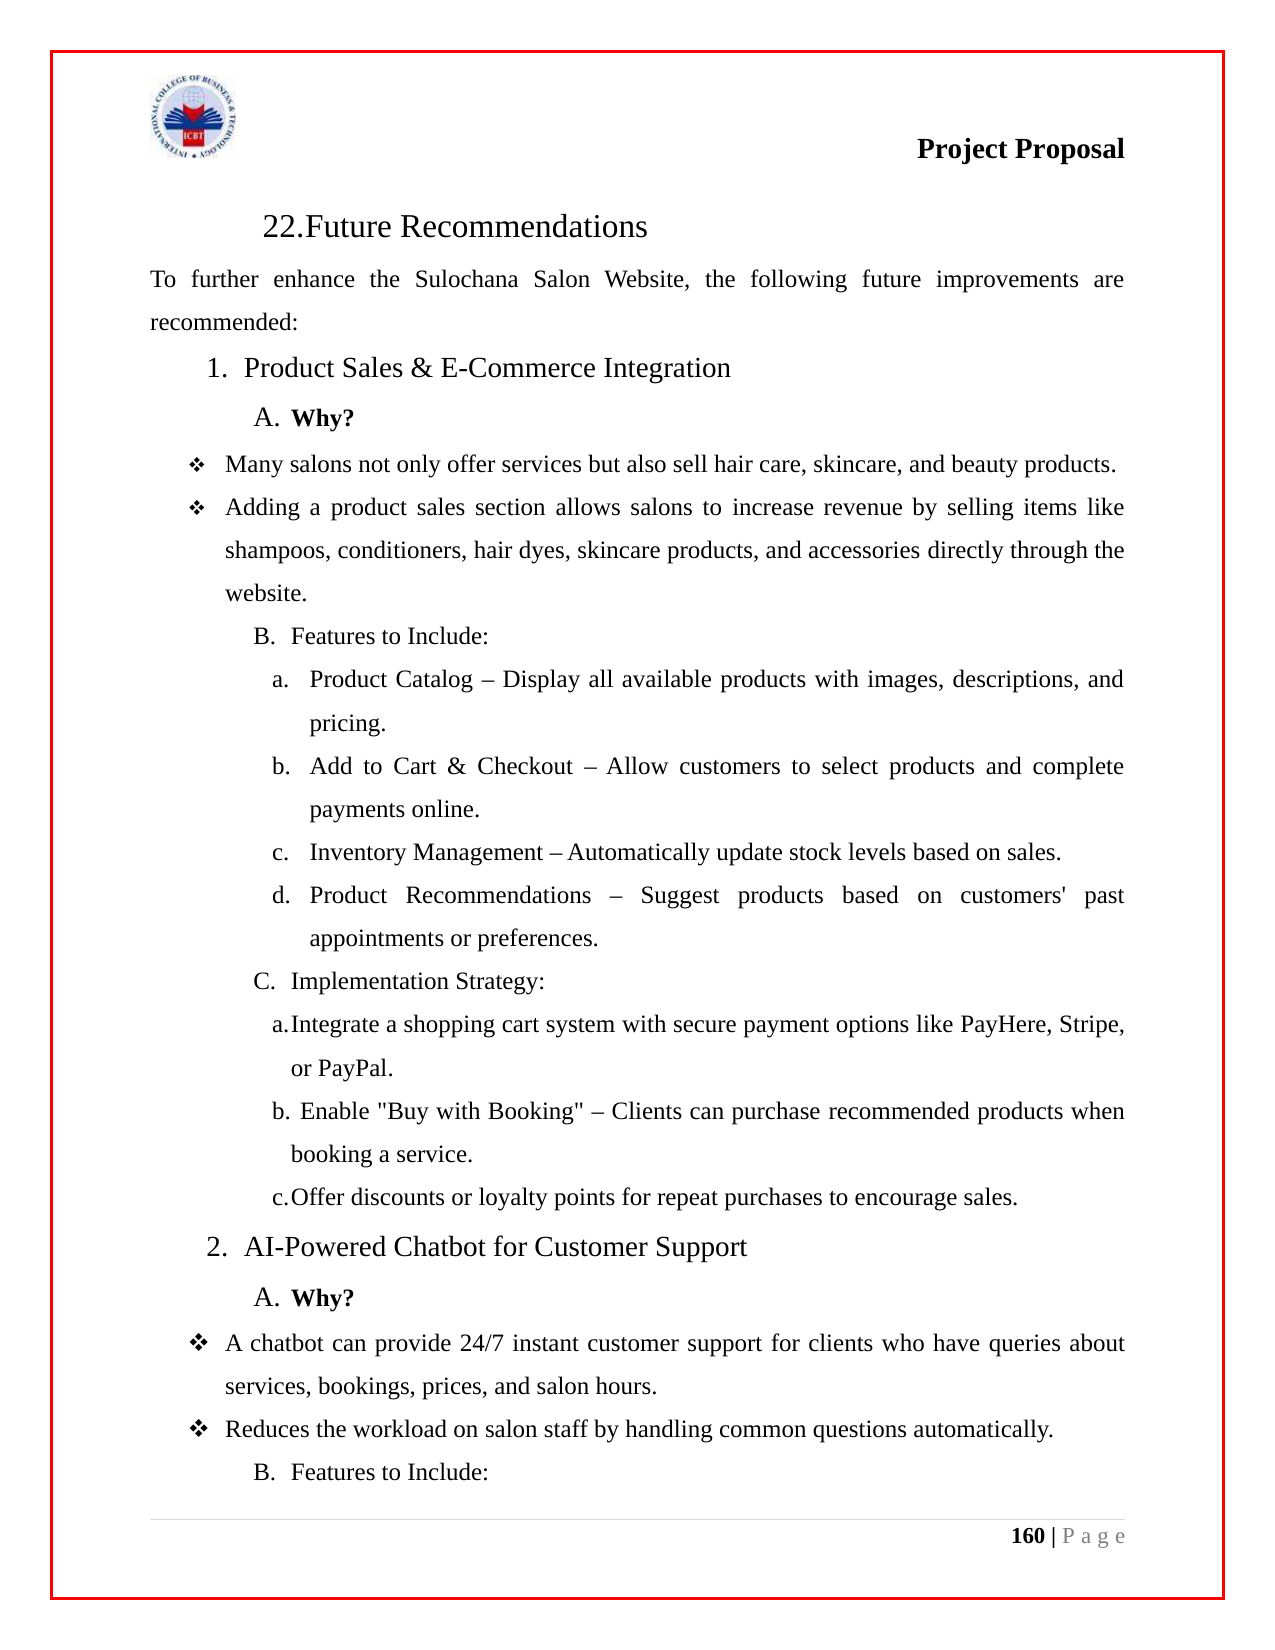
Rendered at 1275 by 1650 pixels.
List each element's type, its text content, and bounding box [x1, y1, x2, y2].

subtitle Future Recommendations [262, 206, 1125, 244]
list Features to Include: [253, 1457, 1125, 1486]
subtitle Why? [253, 400, 1125, 433]
list A chatbot can provide 24/7 instant customer support for clients who have queries about services, bookings, prices, and salon hours. [187, 1328, 1125, 1400]
list Features to Include: [253, 621, 1125, 650]
subtitle Why? [253, 1279, 1125, 1312]
list Adding a product sales section allows salons to increase revenue by selling items like shampoos, conditioners, hair dyes, skincare products, and accessories directly through the website. [187, 492, 1125, 607]
subtitle AI-Powered Chatbot for Customer Support [206, 1229, 1125, 1263]
list Integrate a shopping cart system with secure payment options like PayHere, Stripe, or PayPal. [272, 1009, 1125, 1081]
list Implementation Strategy: [253, 966, 1125, 995]
list Many salons not only offer services but also sell hair care, skincare, and beauty products. [187, 449, 1125, 478]
list Offer discounts or loyalty points for repeat purchases to encourage sales. [272, 1182, 1125, 1211]
list Product Catalog – Display all available products with images, descriptions, and pricing. [272, 664, 1125, 736]
list Inventory Management – Automatically update stock levels based on sales. [272, 837, 1125, 866]
list Enable "Buy with Booking" – Clients can purchase recommended products when booking a service. [272, 1096, 1125, 1168]
list Reduces the workload on salon staff by handling common questions automatically. [187, 1414, 1125, 1443]
text To further enhance the Sulochana Salon Website, the following future improvements are recommended: [150, 264, 1125, 336]
list Add to Cart & Checkout – Allow customers to select products and complete payments online. [272, 751, 1125, 823]
list Product Recommendations – Suggest products based on customers' past appointments or preferences. [272, 880, 1125, 952]
subtitle Product Sales & E-Commerce Integration [206, 350, 1125, 383]
